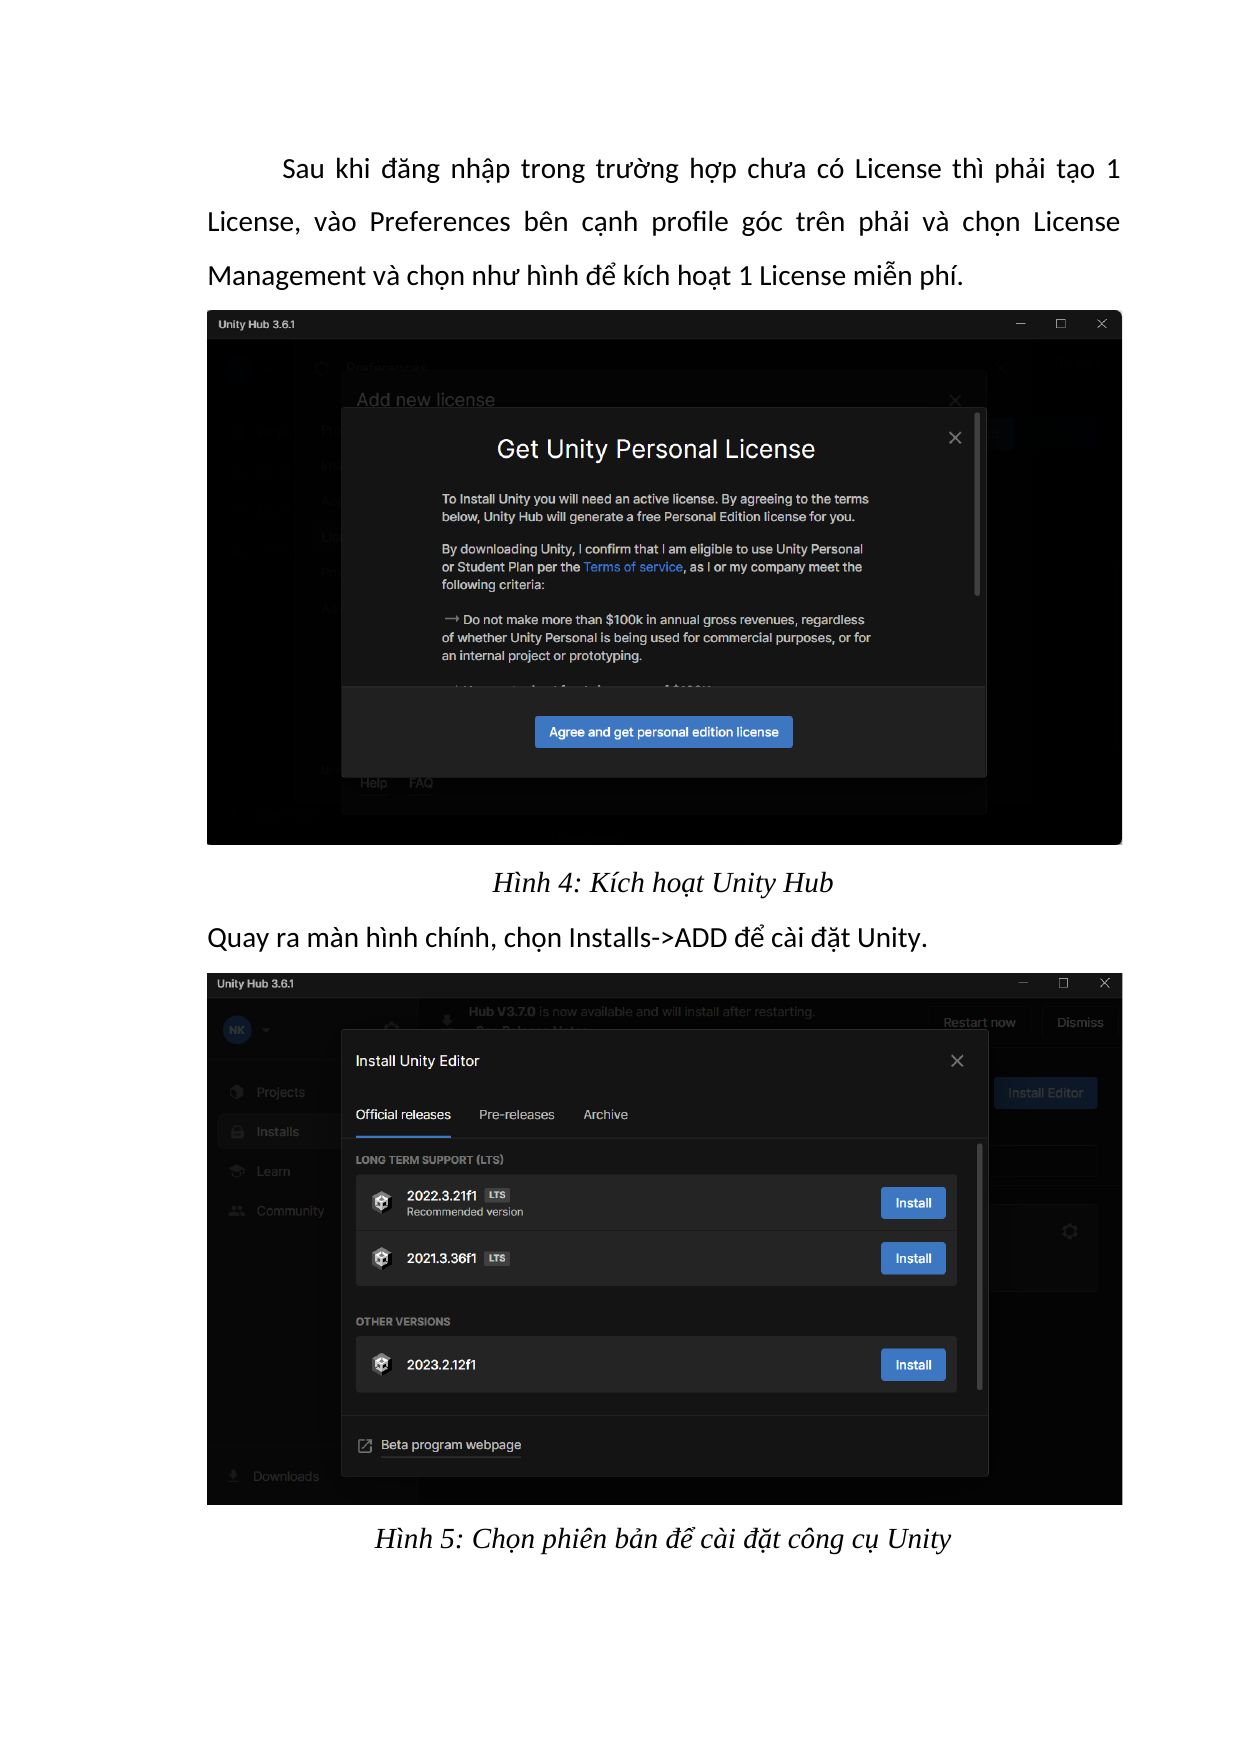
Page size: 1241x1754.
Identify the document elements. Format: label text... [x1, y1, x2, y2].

text Hình 4: Kích hoạt Unity Hub [207, 865, 1122, 899]
text Sau khi đăng nhập trong trường hợp chưa có License thì phải tạo 1 License, vào Preferences bên cạnh profile góc trên phải và chọn License Management và chọn như hình để kích hoạt 1 License miễn phí. [207, 150, 1122, 292]
text Hình 5: Chọn phiên bản để cài đặt công cụ Unity [207, 1521, 1122, 1555]
picture [207, 310, 1123, 845]
picture [207, 973, 1123, 1505]
text Quay ra màn hình chính, chọn Installs->ADD để cài đặt Unity. [207, 919, 1122, 955]
